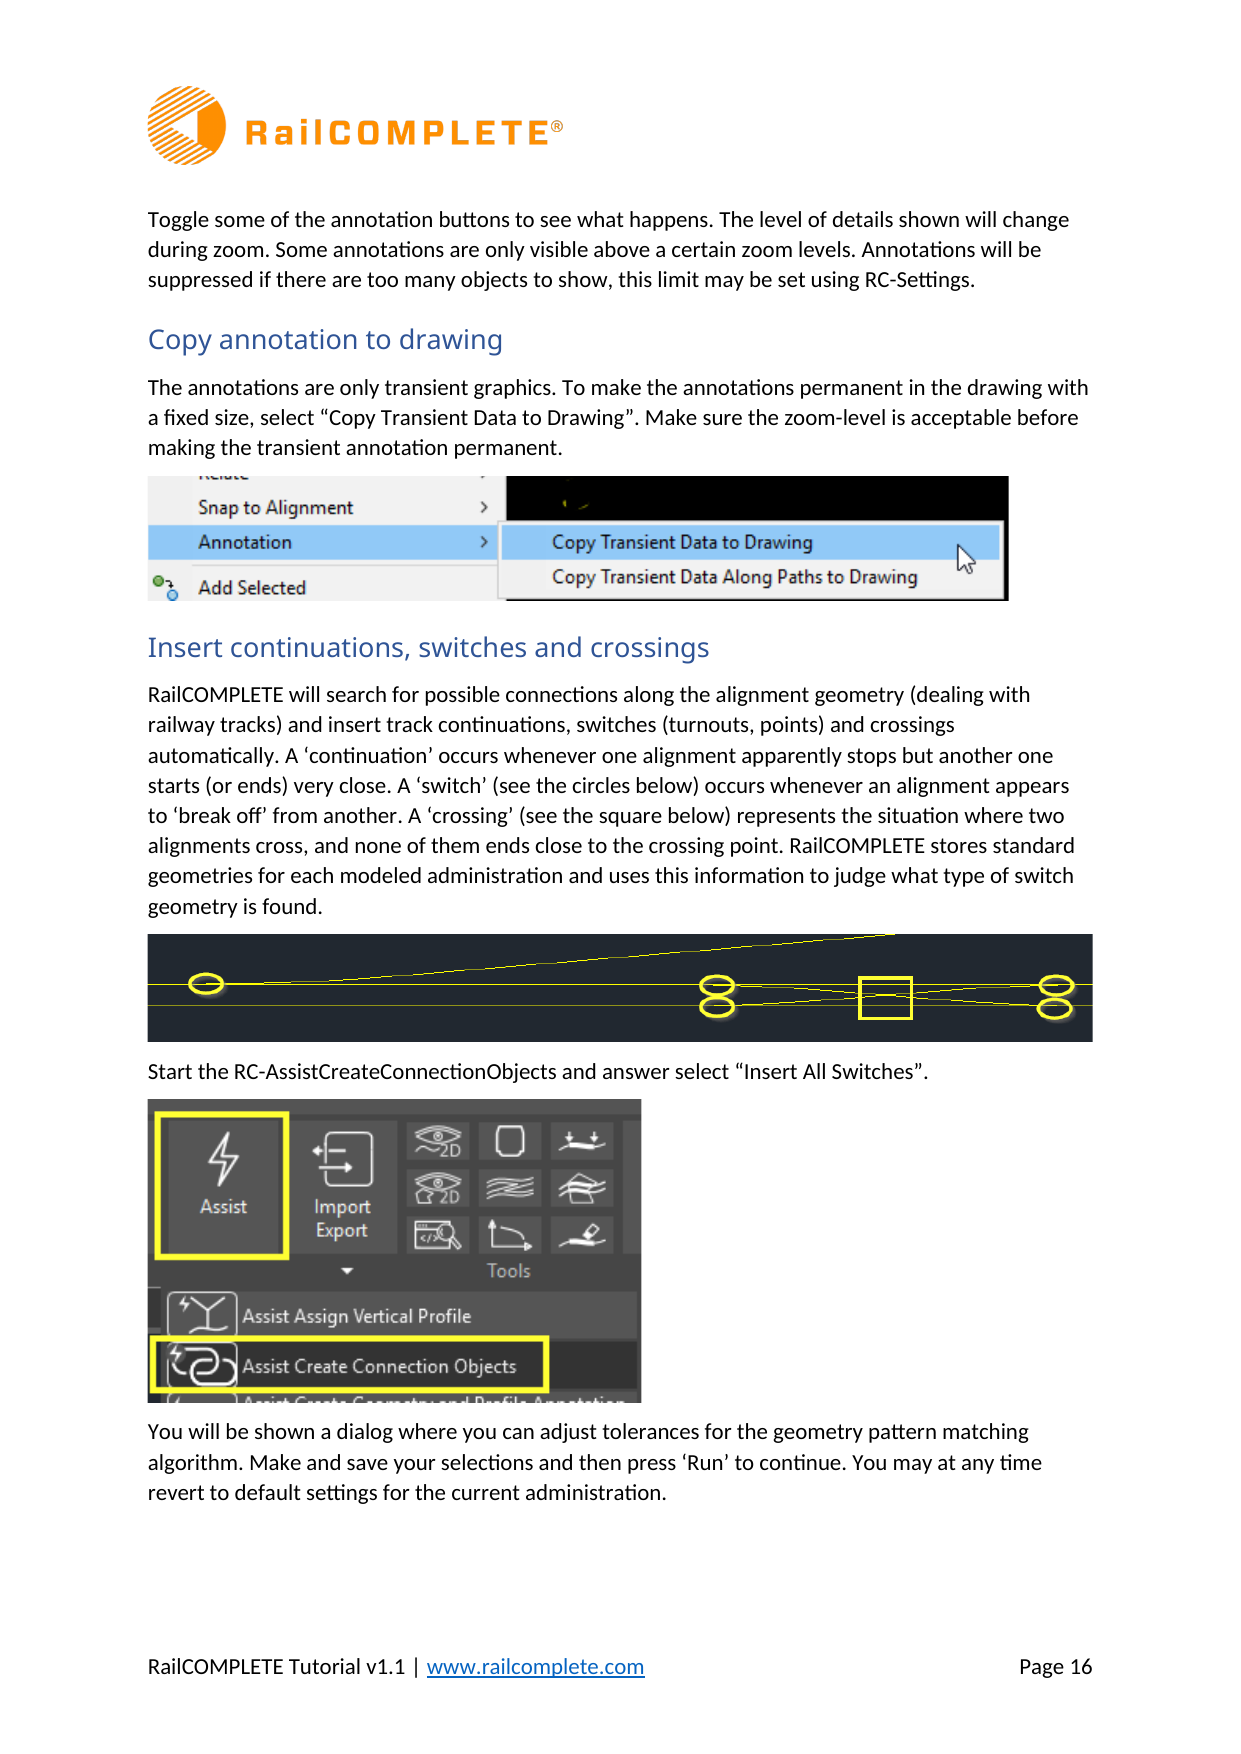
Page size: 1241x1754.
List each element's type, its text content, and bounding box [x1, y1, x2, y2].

subtitle Insert continuations, switches and crossings [148, 628, 1093, 665]
subtitle Copy annotation to drawing [148, 321, 1093, 357]
text RailCOMPLETE will search for possible connections along the alignment geometry (dealing with railway tracks) and insert track continuations, switches (turnouts, points) and crossings automatically. A ‘continuation’ occurs whenever one alignment apparently stops but another one starts (or ends) very close. A ‘switch’ (see the circles below) occurs whenever an alignment appears to ‘break off’ from another. A ‘crossing’ (see the square below) represents the situation where two alignments cross, and none of them ends close to the crossing point. RailCOMPLETE stores standard geometries for each modeled administration and uses this information to judge what type of switch geometry is found. [148, 680, 1093, 920]
text Toggle some of the annotation buttons to see what happens. The level of details shown will change during zoom. Some annotations are only visible above a certain zoom levels. Annotations will be suppressed if there are too many objects to show, this limit may be set using RC-Settings. [148, 205, 1093, 293]
text The annotations are only transient graphics. To make the annotations permanent in the drawing with a fixed size, select “Copy Transient Data to Drawing”. Make sure the zoom-level is acceptable before making the transient annotation permanent. [148, 373, 1093, 461]
text You will be shown a dialog where you can adjust tolerances for the geometry pattern matching algorithm. Make and save your selections and then press ‘Run’ to continue. You may at any time revert to default settings for the current administration. [148, 1417, 1093, 1506]
picture [147, 1099, 642, 1403]
picture [147, 476, 1009, 601]
picture [147, 934, 1093, 1042]
text Start the RC-AssistCreateConnectionObjects and answer select “Insert All Switches”. [148, 1057, 1093, 1085]
picture [147, 86, 573, 165]
